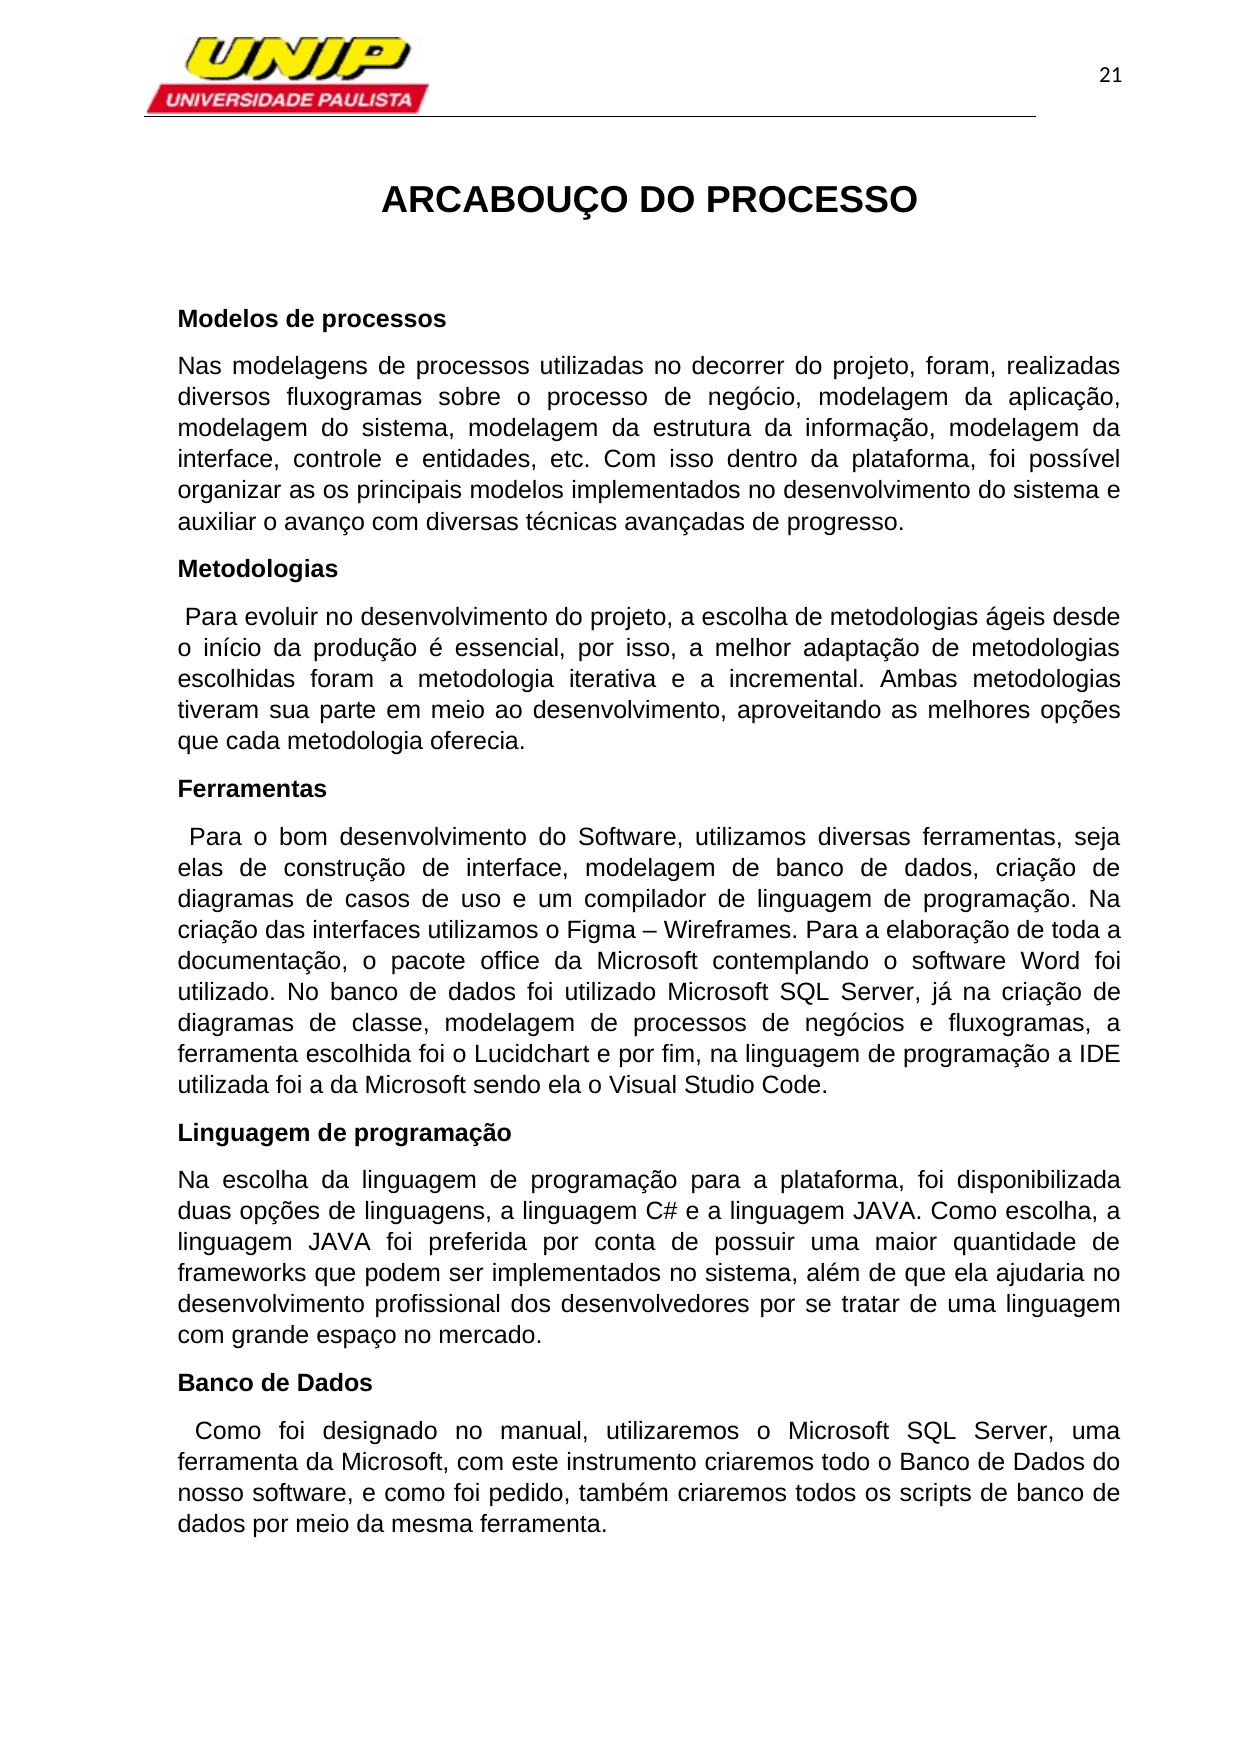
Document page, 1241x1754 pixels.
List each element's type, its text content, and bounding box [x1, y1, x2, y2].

picture [146, 37, 429, 114]
text Como foi designado no manual, utilizaremos o Microsoft SQL Server, uma ferramenta da Microsoft, com este instrumento criaremos todo o Banco de Dados do nosso software, e como foi pedido, também criaremos todos os scripts de banco de dados por meio da mesma ferramenta. [177, 1416, 1122, 1538]
text Metodologias [177, 554, 1122, 583]
text Na escolha da linguagem de programação para a plataforma, foi disponibilizada duas opções de linguagens, a linguagem C# e a linguagem JAVA. Como escolha, a linguagem JAVA foi preferida por conta de possuir uma maior quantidade de frameworks que podem ser implementados no sistema, além de que ela ajudaria no desenvolvimento profissional dos desenvolvedores por se tratar de uma linguagem com grande espaço no mercado. [177, 1165, 1122, 1349]
text Para evoluir no desenvolvimento do projeto, a escolha de metodologias ágeis desde o início da produção é essencial, por isso, a melhor adaptação de metodologias escolhidas foram a metodologia iterativa e a incremental. Ambas metodologias tiveram sua parte em meio ao desenvolvimento, aproveitando as melhores opções que cada metodologia oferecia. [177, 602, 1122, 755]
text Modelos de processos [177, 304, 1122, 332]
text Para o bom desenvolvimento do Software, utilizamos diversas ferramentas, seja elas de construção de interface, modelagem de banco de dados, criação de diagramas de casos de uso e um compilador de linguagem de programação. Na criação das interfaces utilizamos o Figma – Wireframes. Para a elaboração de toda a documentação, o pacote office da Microsoft contemplando o software Word foi utilizado. No banco de dados foi utilizado Microsoft SQL Server, já na criação de diagramas de classe, modelagem de processos de negócios e fluxogramas, a ferramenta escolhida foi o Lucidchart e por fim, na linguagem de programação a IDE utilizada foi a da Microsoft sendo ela o Visual Studio Code. [177, 822, 1122, 1099]
text Banco de Dados [177, 1368, 1122, 1397]
text Ferramentas [177, 774, 1122, 803]
text Nas modelagens de processos utilizadas no decorrer do projeto, foram, realizadas diversos fluxogramas sobre o processo de negócio, modelagem da aplicação, modelagem do sistema, modelagem da estrutura da informação, modelagem da interface, controle e entidades, etc. Com isso dentro da plataforma, foi possível organizar as os principais modelos implementados no desenvolvimento do sistema e auxiliar o avanço com diversas técnicas avançadas de progresso. [177, 351, 1122, 535]
text ARCABOUÇO DO PROCESSO [177, 177, 1122, 220]
text Linguagem de programação [177, 1118, 1122, 1146]
